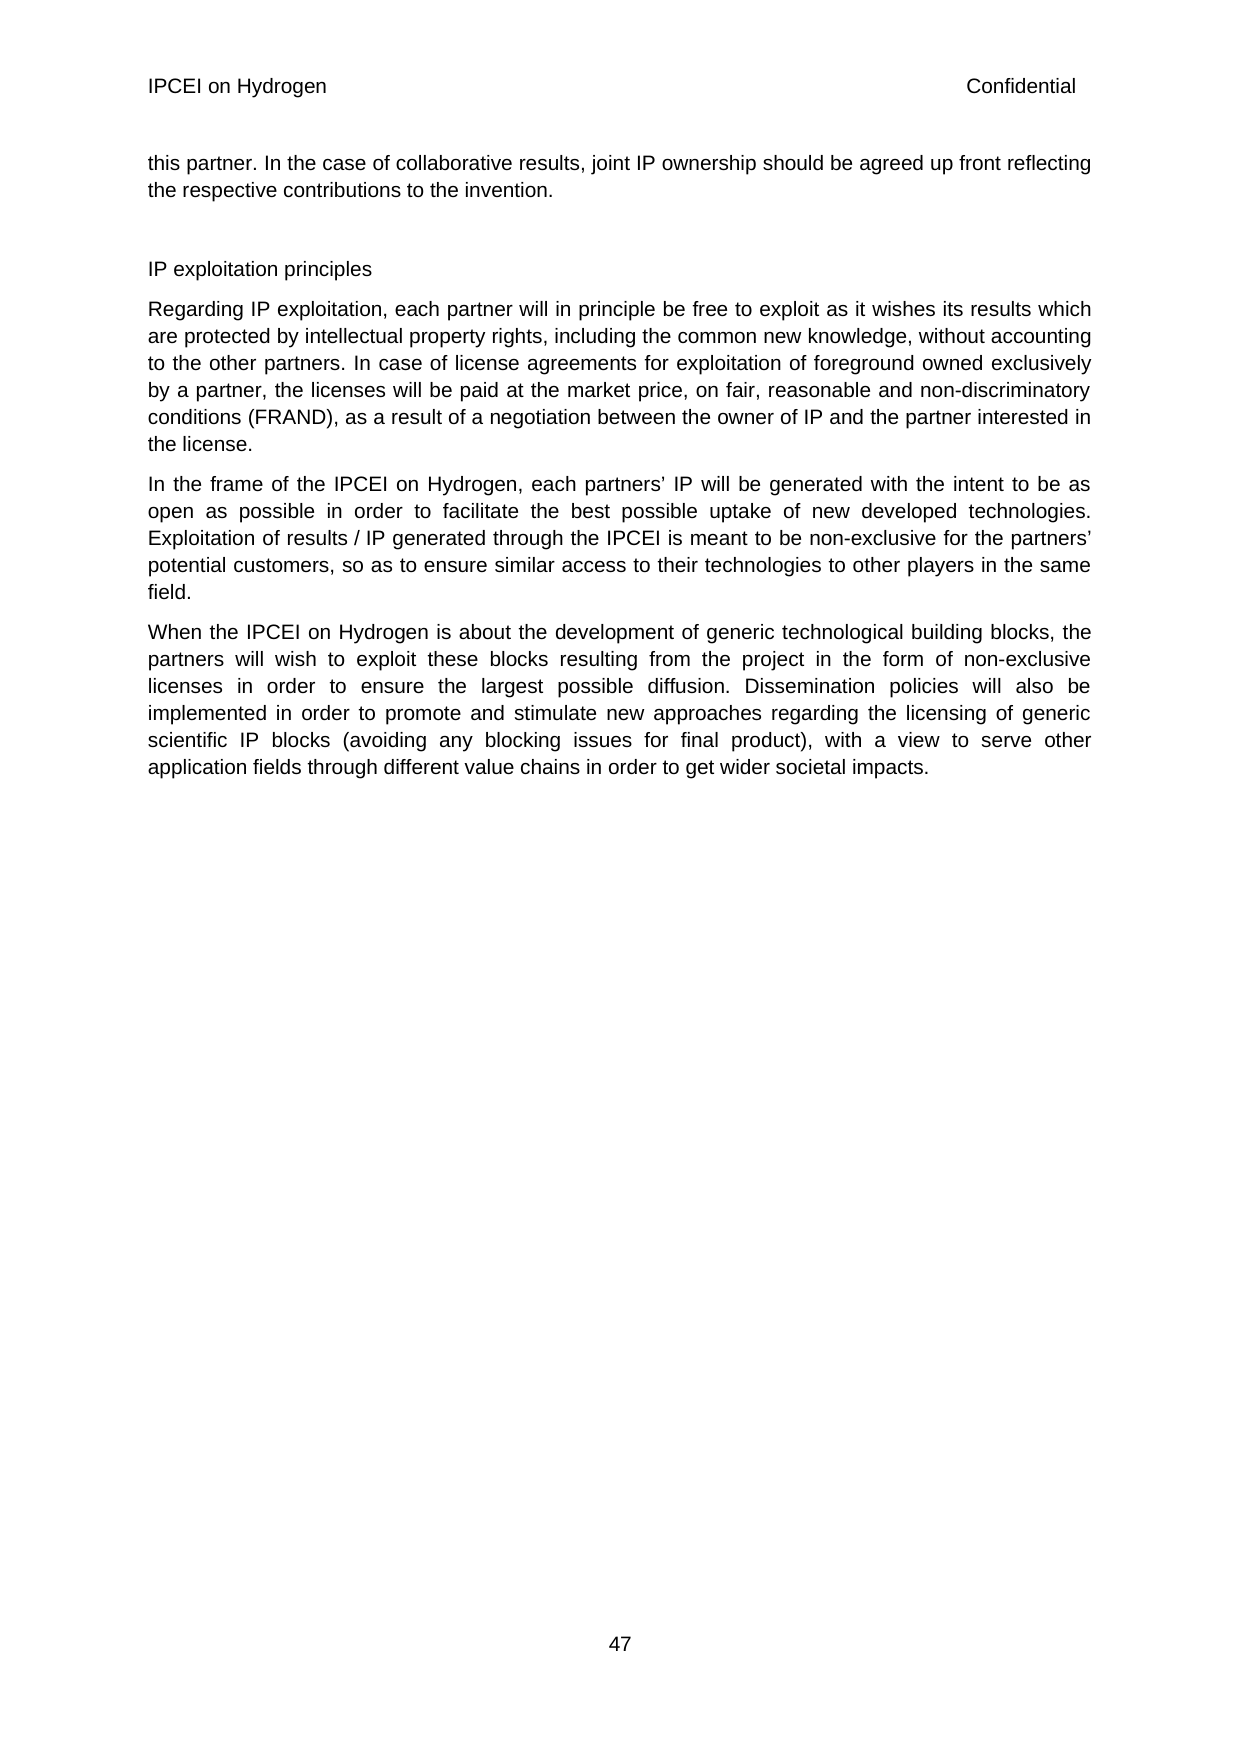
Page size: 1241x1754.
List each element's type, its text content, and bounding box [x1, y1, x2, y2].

text IP exploitation principles [148, 254, 1093, 281]
text Regarding IP exploitation, each partner will in principle be free to exploit as it wishes its results which are protected by intellectual property rights, including the common new knowledge, without accounting to the other partners. In case of license agreements for exploitation of foreground owned exclusively by a partner, the licenses will be paid at the market price, on fair, reasonable and non-discriminatory conditions (FRAND), as a result of a negotiation between the owner of IP and the partner interested in the license. [148, 293, 1093, 456]
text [148, 148, 1093, 202]
text In the frame of the IPCEI on Hydrogen, each partners’ IP will be generated with the intent to be as open as possible in order to facilitate the best possible uptake of new developed technologies. Exploitation of results / IP generated through the IPCEI is meant to be non-exclusive for the partners’ potential customers, so as to ensure similar access to their technologies to other players in the same field. [148, 468, 1093, 604]
text When the IPCEI on Hydrogen is about the development of generic technological building blocks, the partners will wish to exploit these blocks resulting from the project in the form of non-exclusive licenses in order to ensure the largest possible diffusion. Dissemination policies will also be implemented in order to promote and stimulate new approaches regarding the licensing of generic scientific IP blocks (avoiding any blocking issues for final product), with a view to serve other application fields through different value chains in order to get wider societal impacts. [148, 616, 1093, 779]
